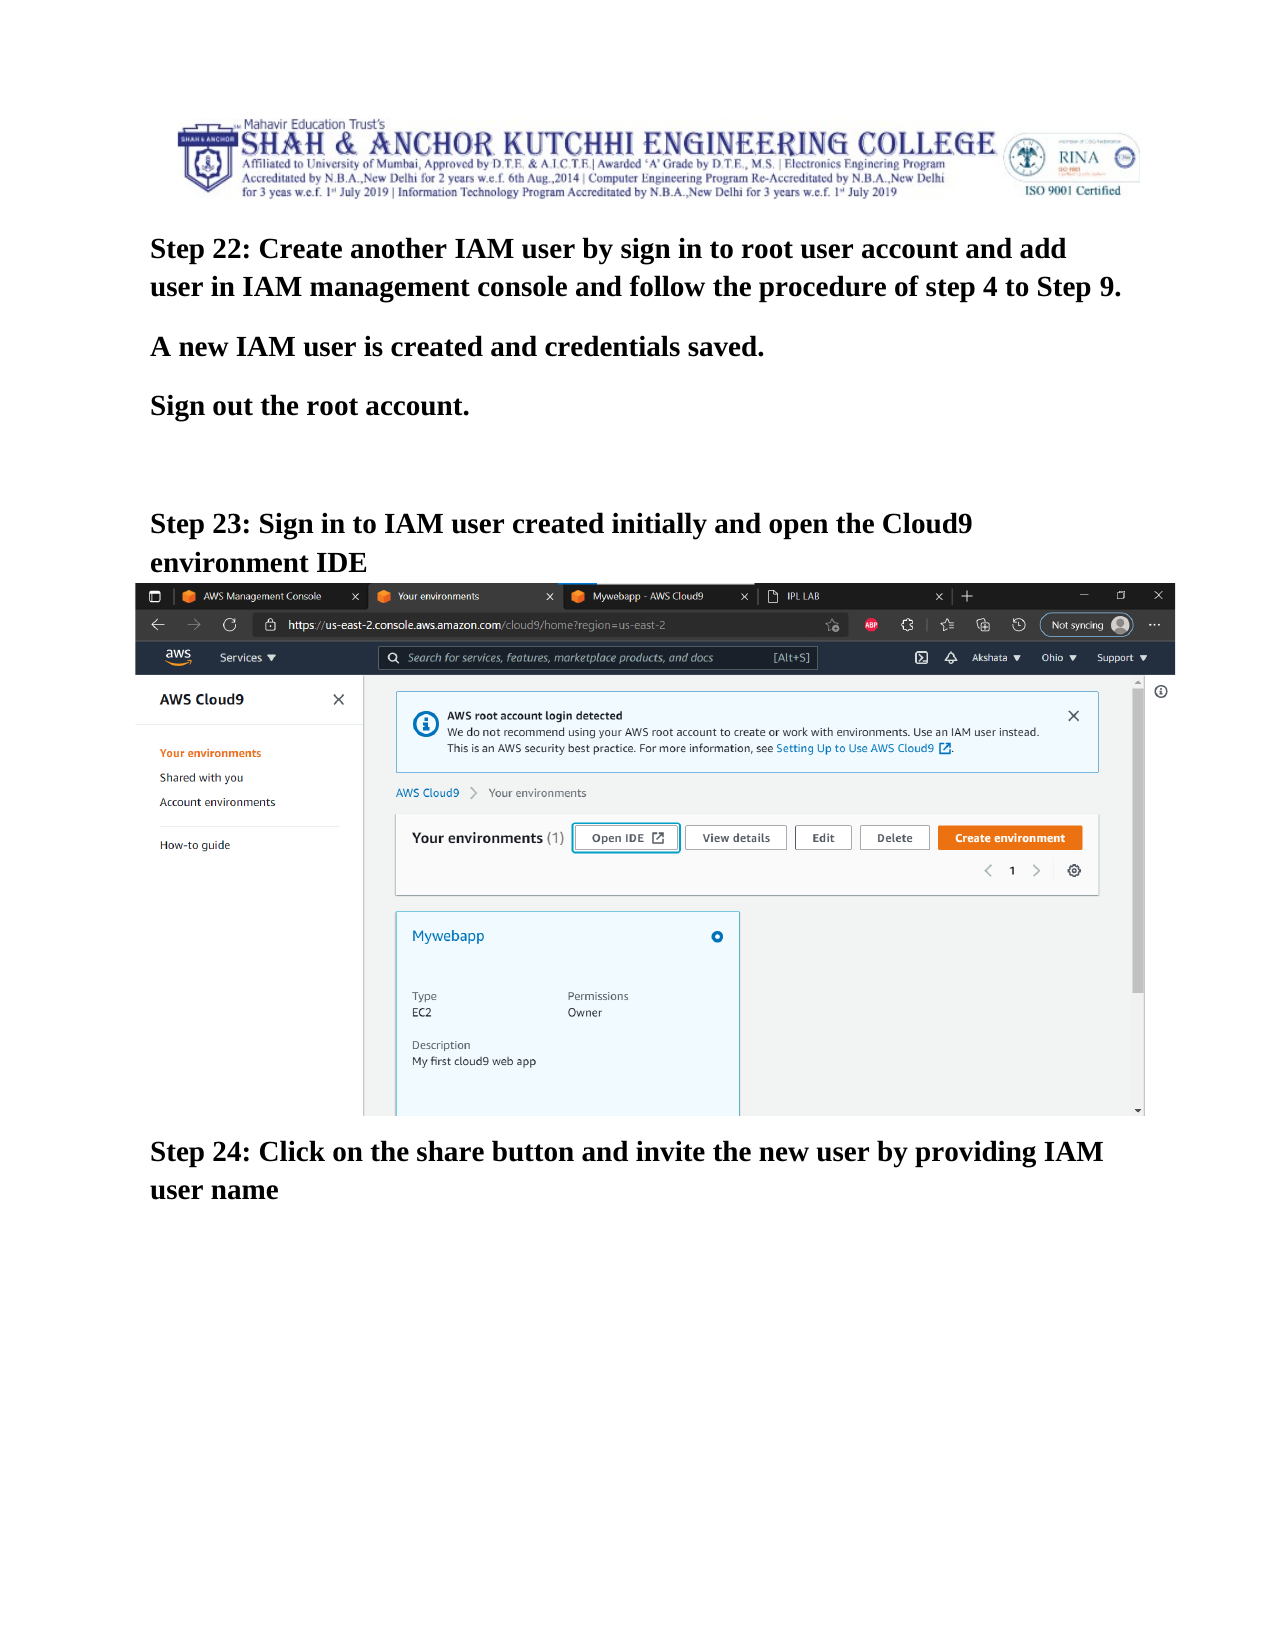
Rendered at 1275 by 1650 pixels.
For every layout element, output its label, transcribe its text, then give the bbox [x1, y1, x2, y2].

text Step 24: Click on the share button and invite the new user by providing IAM user name [150, 1134, 1122, 1206]
picture [135, 583, 1175, 1116]
text Step 23: Sign in to IAM user created initially and open the Cloud9 environment IDE [150, 506, 1122, 578]
subtitle Step 22: Create another IAM user by sign in to root user account and add user in IAM management console and follow the procedure of step 4 to Step 9. [150, 231, 1123, 303]
text A new IAM user is created and credentials saved. Sign out the root account. [150, 329, 767, 421]
picture [177, 118, 1140, 200]
